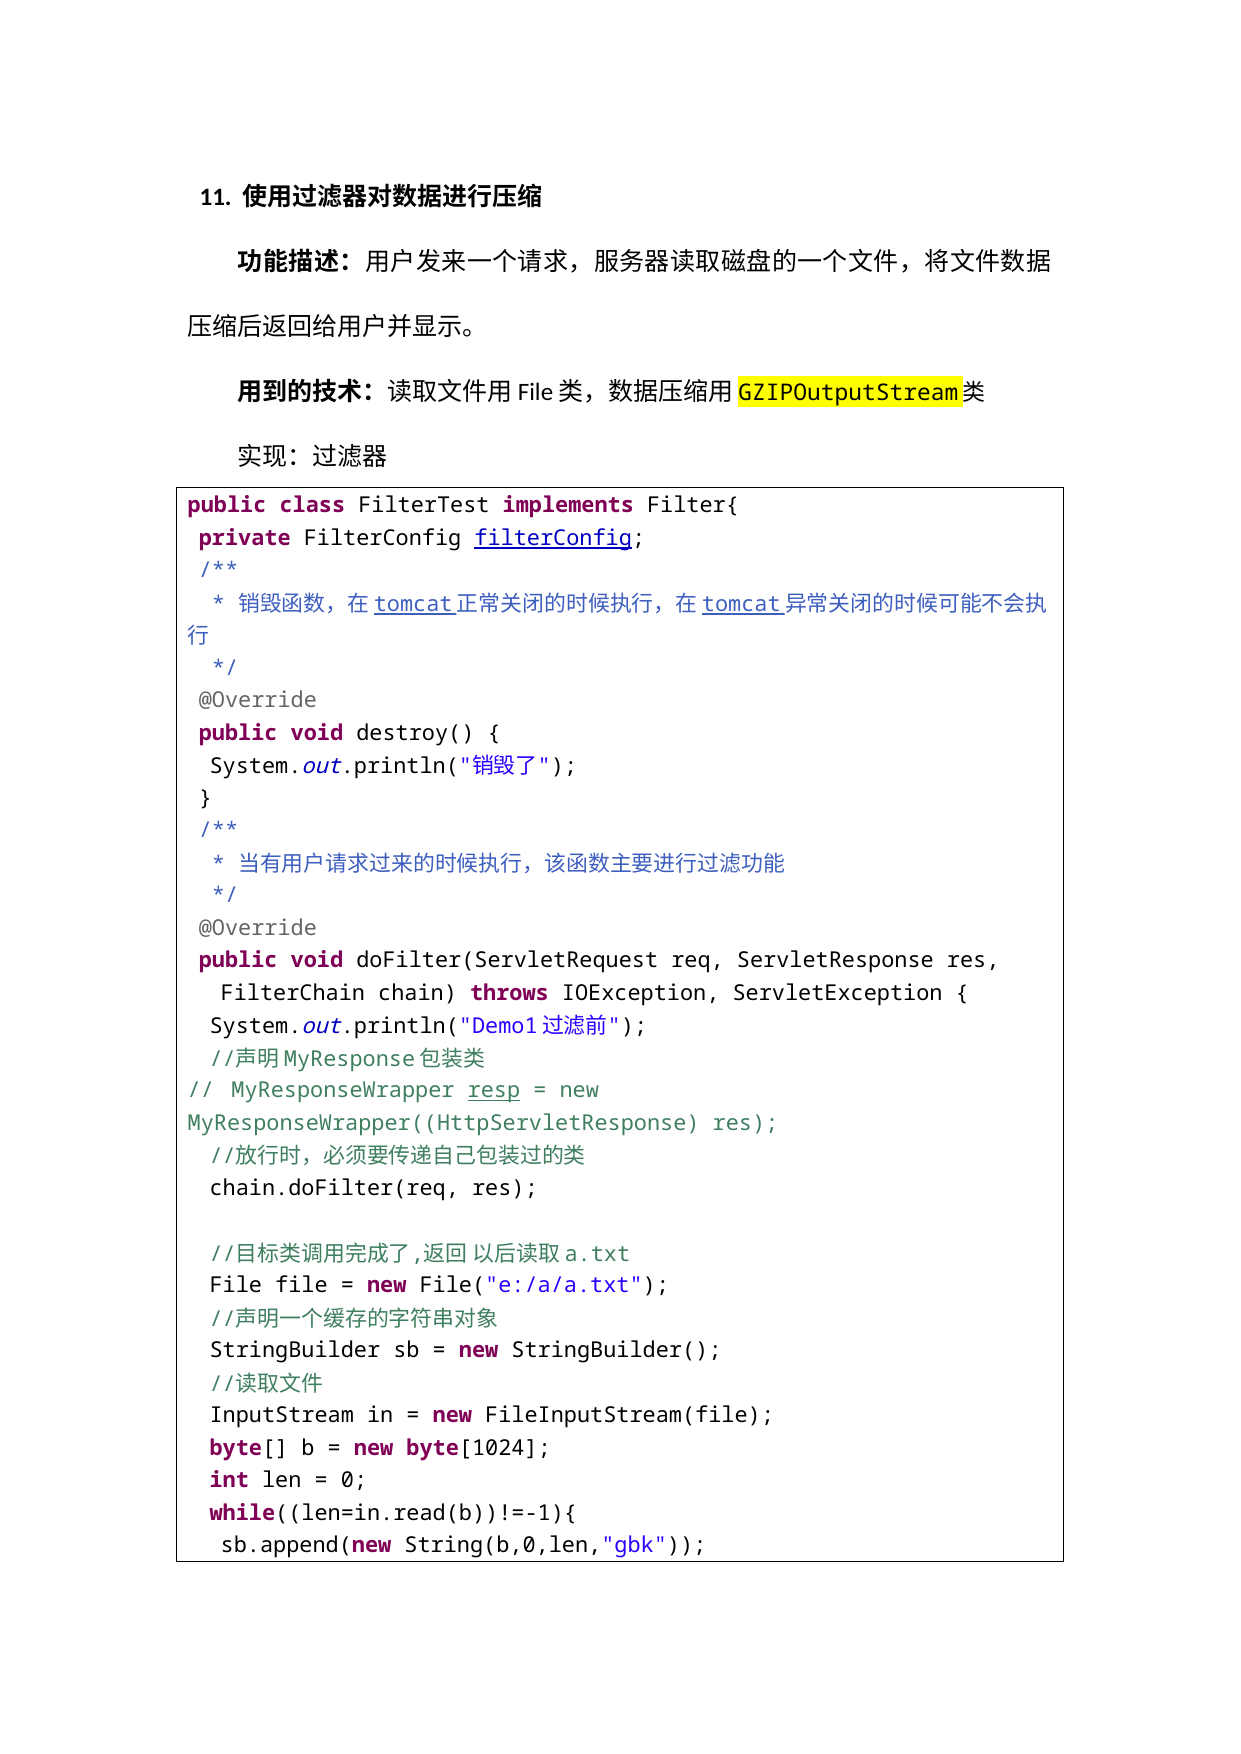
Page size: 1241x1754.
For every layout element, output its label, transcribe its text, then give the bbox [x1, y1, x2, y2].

list 使用过滤器对数据进行压缩 [199, 162, 1053, 227]
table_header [177, 488, 1063, 1561]
text 实现：过滤器 [187, 422, 1053, 487]
text 功能描述：用户发来一个请求，服务器读取磁盘的一个文件，将文件数据压缩后返回给用户并显示。 [187, 227, 1053, 357]
text 用到的技术：读取文件用File类，数据压缩用GZIPOutputStream类 [187, 357, 1053, 422]
